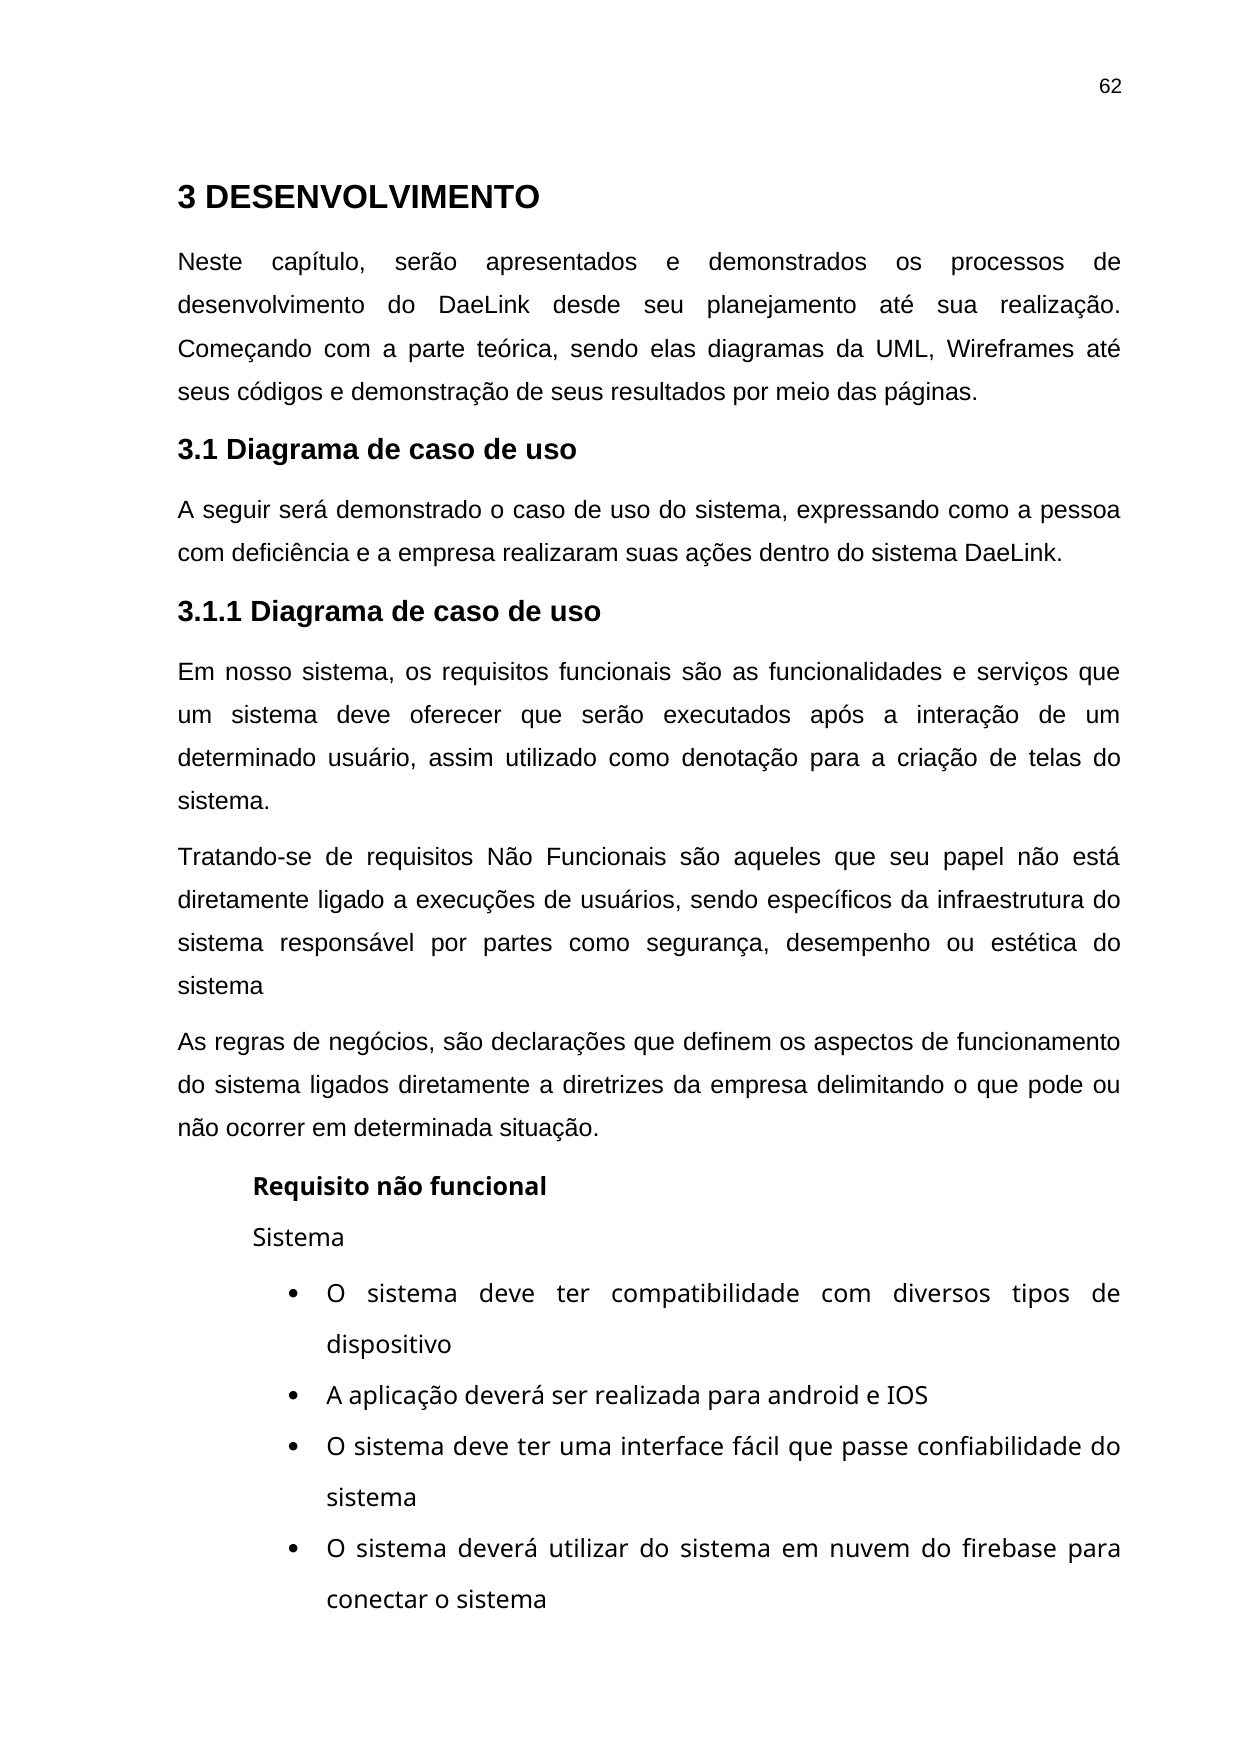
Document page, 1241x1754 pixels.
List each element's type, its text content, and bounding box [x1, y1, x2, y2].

text Neste capítulo, serão apresentados e demonstrados os processos de desenvolvimento do DaeLink desde seu planejamento até sua realização. Começando com a parte teórica, sendo elas diagramas da UML, Wireframes até seus códigos e demonstração de seus resultados por meio das páginas. [177, 247, 1122, 405]
text Tratando-se de requisitos Não Funcionais são aqueles que seu papel não está diretamente ligado a execuções de usuários, sendo específicos da infraestrutura do sistema responsável por partes como segurança, desempenho ou estética do sistema [177, 842, 1122, 1000]
text 3.1.1 Diagrama de caso de uso [177, 594, 1122, 627]
list O sistema deve ter uma interface fácil que passe confiabilidade do sistema [289, 1429, 1122, 1514]
text As regras de negócios, são declarações que definem os aspectos de funcionamento do sistema ligados diretamente a diretrizes da empresa delimitando o que pode ou não ocorrer em determinada situação. [177, 1027, 1122, 1142]
list A aplicação deverá ser realizada para android e IOS [289, 1378, 1122, 1412]
list O sistema deverá utilizar do sistema em nuvem do firebase para conectar o sistema [289, 1531, 1122, 1616]
text Sistema [252, 1219, 1122, 1254]
text 3.1 Diagrama de caso de uso [177, 432, 1122, 466]
list O sistema deve ter compatibilidade com diversos tipos de dispositivo [289, 1276, 1122, 1361]
text 3 DESENVOLVIMENTO [177, 177, 1122, 216]
text Em nosso sistema, os requisitos funcionais são as funcionalidades e serviços que um sistema deve oferecer que serão executados após a interação de um determinado usuário, assim utilizado como denotação para a criação de telas do sistema. [177, 657, 1122, 815]
text A seguir será demonstrado o caso de uso do sistema, expressando como a pessoa com deficiência e a empresa realizaram suas ações dentro do sistema DaeLink. [177, 495, 1122, 567]
text Requisito não funcional [252, 1168, 1122, 1203]
